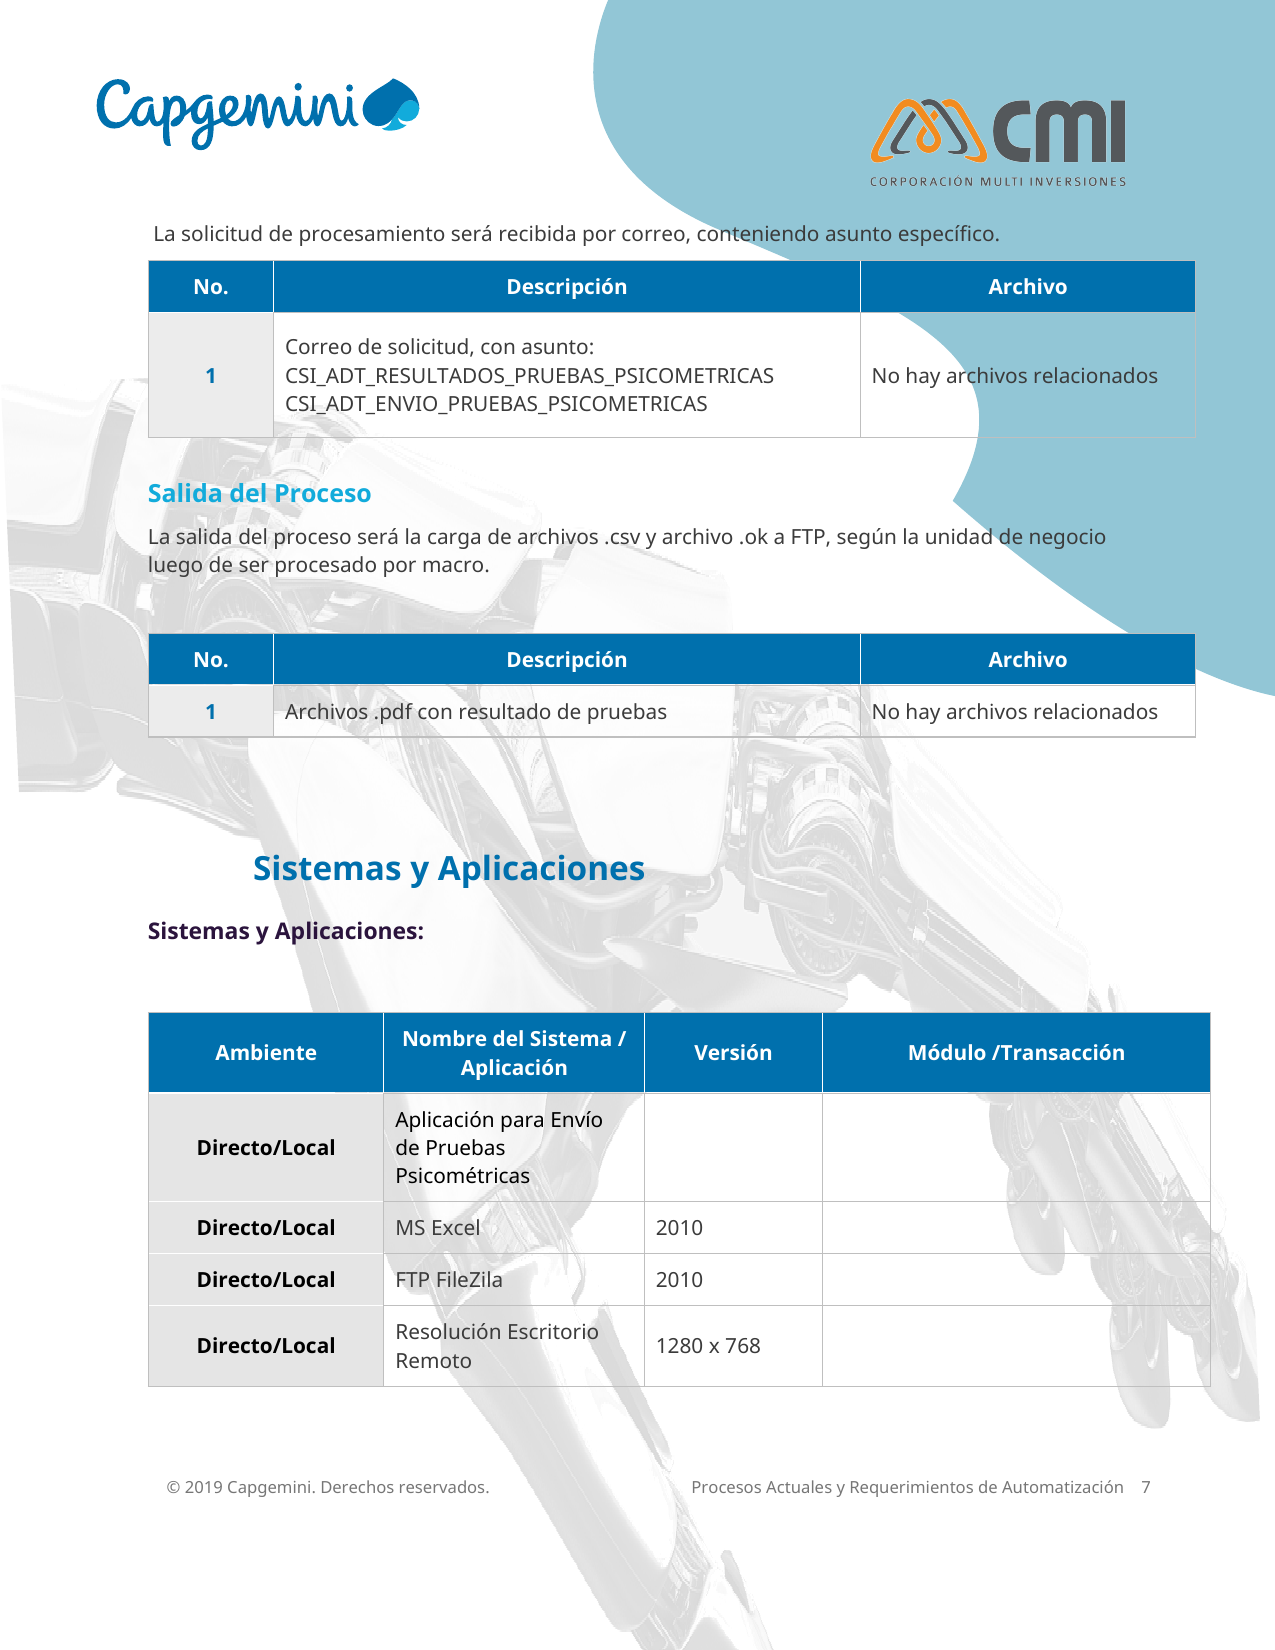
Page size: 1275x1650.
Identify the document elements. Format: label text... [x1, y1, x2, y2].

subtitle La solicitud de procesamiento será recibida por correo, conteniendo asunto específico. [148, 219, 1127, 247]
table_header Descripción [274, 634, 860, 684]
table_cell Directo/Local [149, 1094, 383, 1201]
table_cell 1 [149, 686, 273, 736]
text Salida del Proceso [148, 476, 1127, 510]
table_cell Resolución Escritorio Remoto [384, 1306, 644, 1386]
table_cell 2010 [645, 1202, 822, 1253]
table_cell No hay archivos relacionados [861, 313, 1195, 437]
table_cell [645, 1094, 822, 1201]
table_cell No hay archivos relacionados [861, 686, 1195, 736]
text Sistemas y Aplicaciones [244, 844, 1127, 890]
table_cell [823, 1306, 1210, 1386]
table_cell 1 [149, 313, 273, 437]
table_cell Aplicación para Envío de Pruebas Psicométricas [384, 1094, 644, 1201]
table_header Archivo [861, 634, 1195, 684]
text La salida del proceso será la carga de archivos .csv y archivo .ok a FTP, según la unidad de negocio luego de ser procesado por macro. [148, 522, 1127, 579]
table_cell FTP FileZila [384, 1254, 644, 1305]
table_cell Correo de solicitud, con asunto: CSI_ADT_RESULTADOS_PRUEBAS_PSICOMETRICAS CSI_ADT_ENVIO_PRUEBAS_PSICOMETRICAS [274, 313, 860, 437]
table_cell 2010 [645, 1254, 822, 1305]
picture [838, 75, 1158, 211]
table_cell Directo/Local [149, 1254, 383, 1305]
table_header No. [149, 261, 273, 312]
table_header Descripción [274, 261, 860, 312]
table_header Módulo /Transacción [823, 1013, 1210, 1092]
table_header Archivo [861, 261, 1195, 312]
table_header Nombre del Sistema / Aplicación [384, 1013, 644, 1092]
table_cell 1280 x 768 [645, 1306, 822, 1386]
text Sistemas y Aplicaciones: [148, 915, 1127, 946]
table_cell Archivos .pdf con resultado de pruebas [274, 686, 860, 736]
table_cell Directo/Local [149, 1306, 383, 1386]
table_cell MS Excel [384, 1202, 644, 1253]
table_cell Directo/Local [149, 1202, 383, 1253]
table_cell [823, 1254, 1210, 1305]
table_header Versión [645, 1013, 822, 1092]
table_cell [823, 1094, 1210, 1201]
table_header Ambiente [149, 1013, 383, 1092]
table_cell [823, 1202, 1210, 1253]
table_header No. [149, 634, 273, 684]
